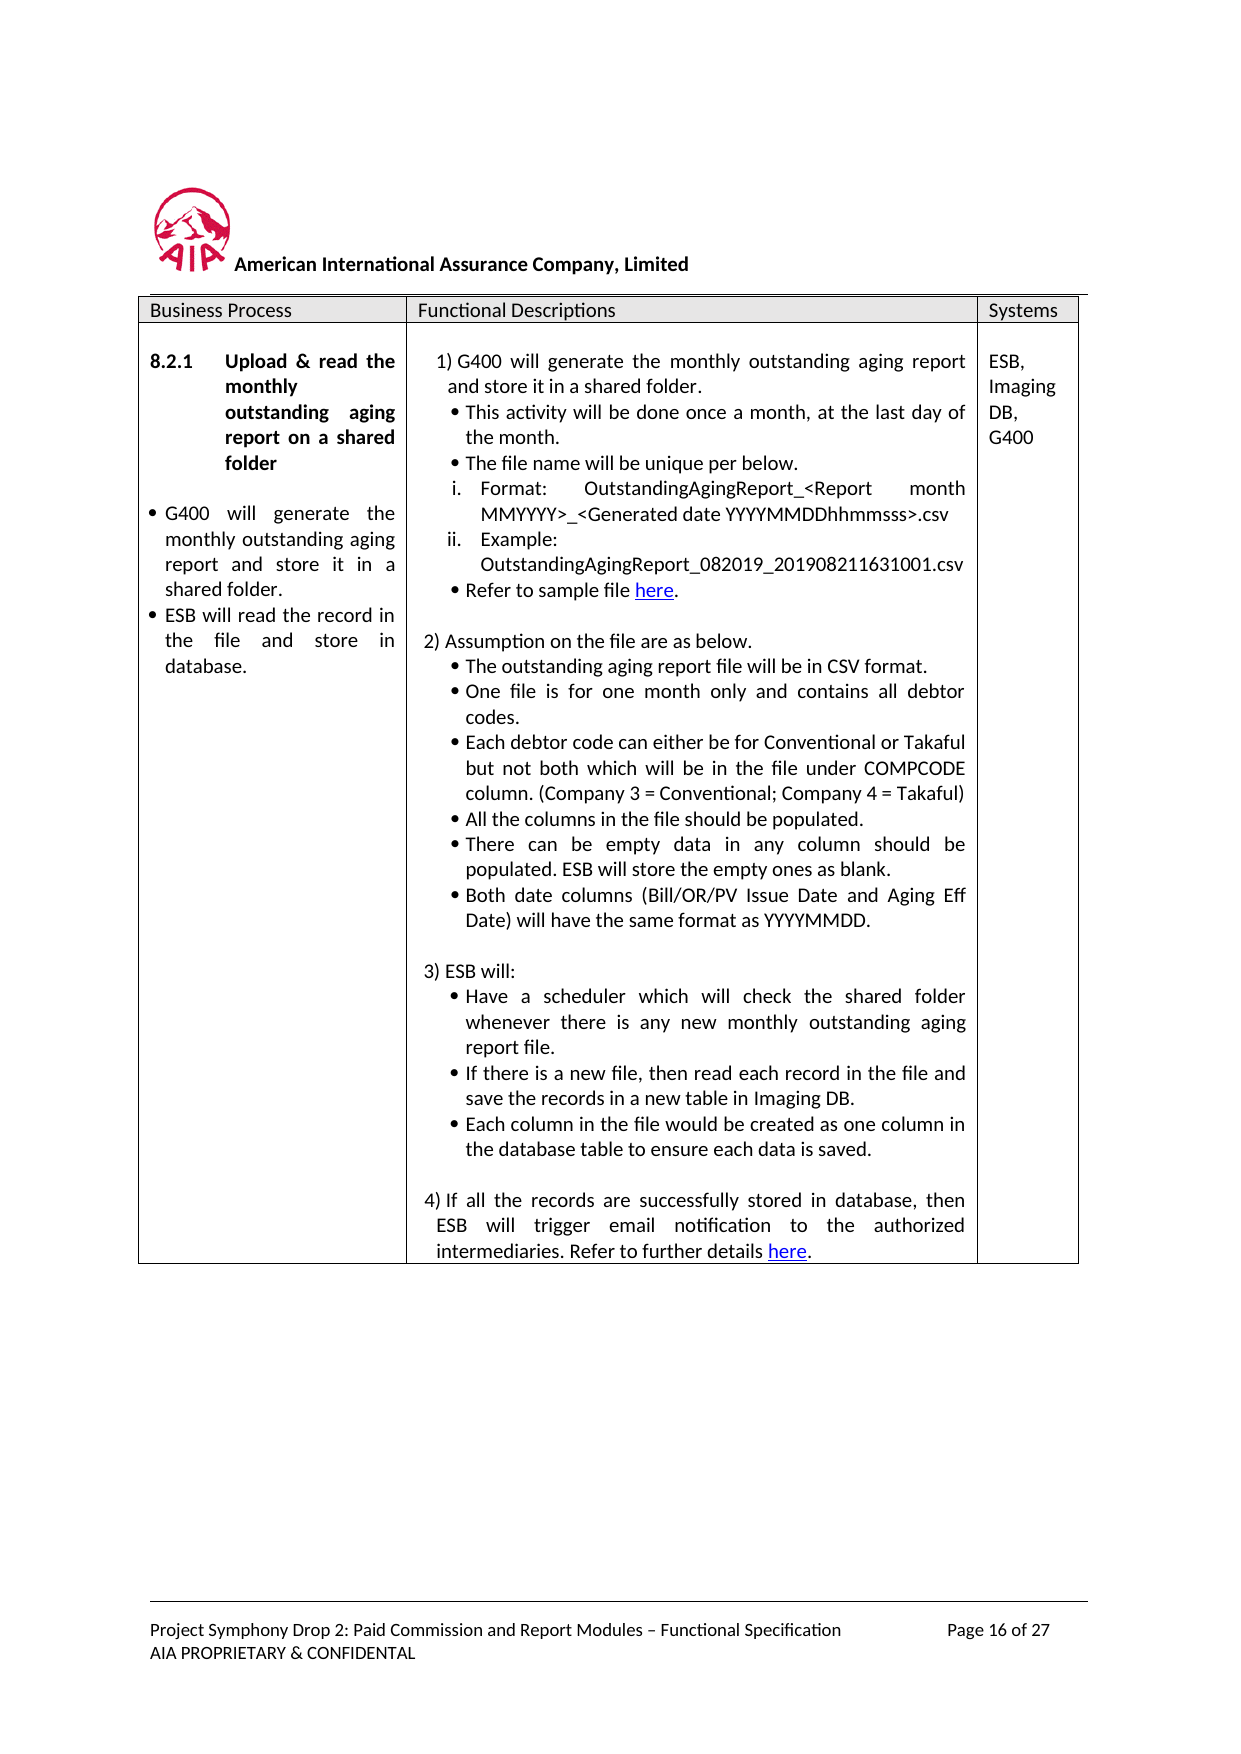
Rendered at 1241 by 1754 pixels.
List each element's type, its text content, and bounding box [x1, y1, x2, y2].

table_header Functional Descriptions [407, 297, 977, 322]
table_cell ESB, Imaging DB, G400 [978, 323, 1078, 1263]
table_cell Upload & read the monthly outstanding aging report on a shared folder G400 will generate the monthly outstanding aging report and store it in a shared folder. ESB will read the record in the file and store in database. [139, 323, 406, 1263]
table_cell G400 will generate the monthly outstanding aging report and store it in a shared folder. This activity will be done once a month, at the last day of the month. The file name will be unique per below. Format: OutstandingAgingReport_<Report month MMYYYY>_<Generated date YYYYMMDDhhmmsss>.csv Example: OutstandingAgingReport_082019_201908211631001.csv Refer to sample file here. Assumption on the file are as below. The outstanding aging report file will be in CSV format. One file is for one month only and contains all debtor codes. Each debtor code can either be for Conventional or Takaful but not both which will be in the file under COMPCODE column. (Company 3 = Conventional; Company 4 = Takaful) All the columns in the file should be populated. There can be empty data in any column should be populated. ESB will store the empty ones as blank. Both date columns (Bill/OR/PV Issue Date and Aging Eff Date) will have the same format as YYYYMMDD. ESB will: Have a scheduler which will check the shared folder whenever there is any new monthly outstanding aging report file. If there is a new file, then read each record in the file and save the records in a new table in Imaging DB. Each column in the file would be created as one column in the database table to ensure each data is saved. If all the records are successfully stored in database, then ESB will trigger email notification to the authorized intermediaries. Refer to further details here. [407, 323, 977, 1263]
table_header Systems [978, 297, 1078, 322]
picture [150, 187, 234, 272]
table_header Business Process [139, 297, 406, 322]
